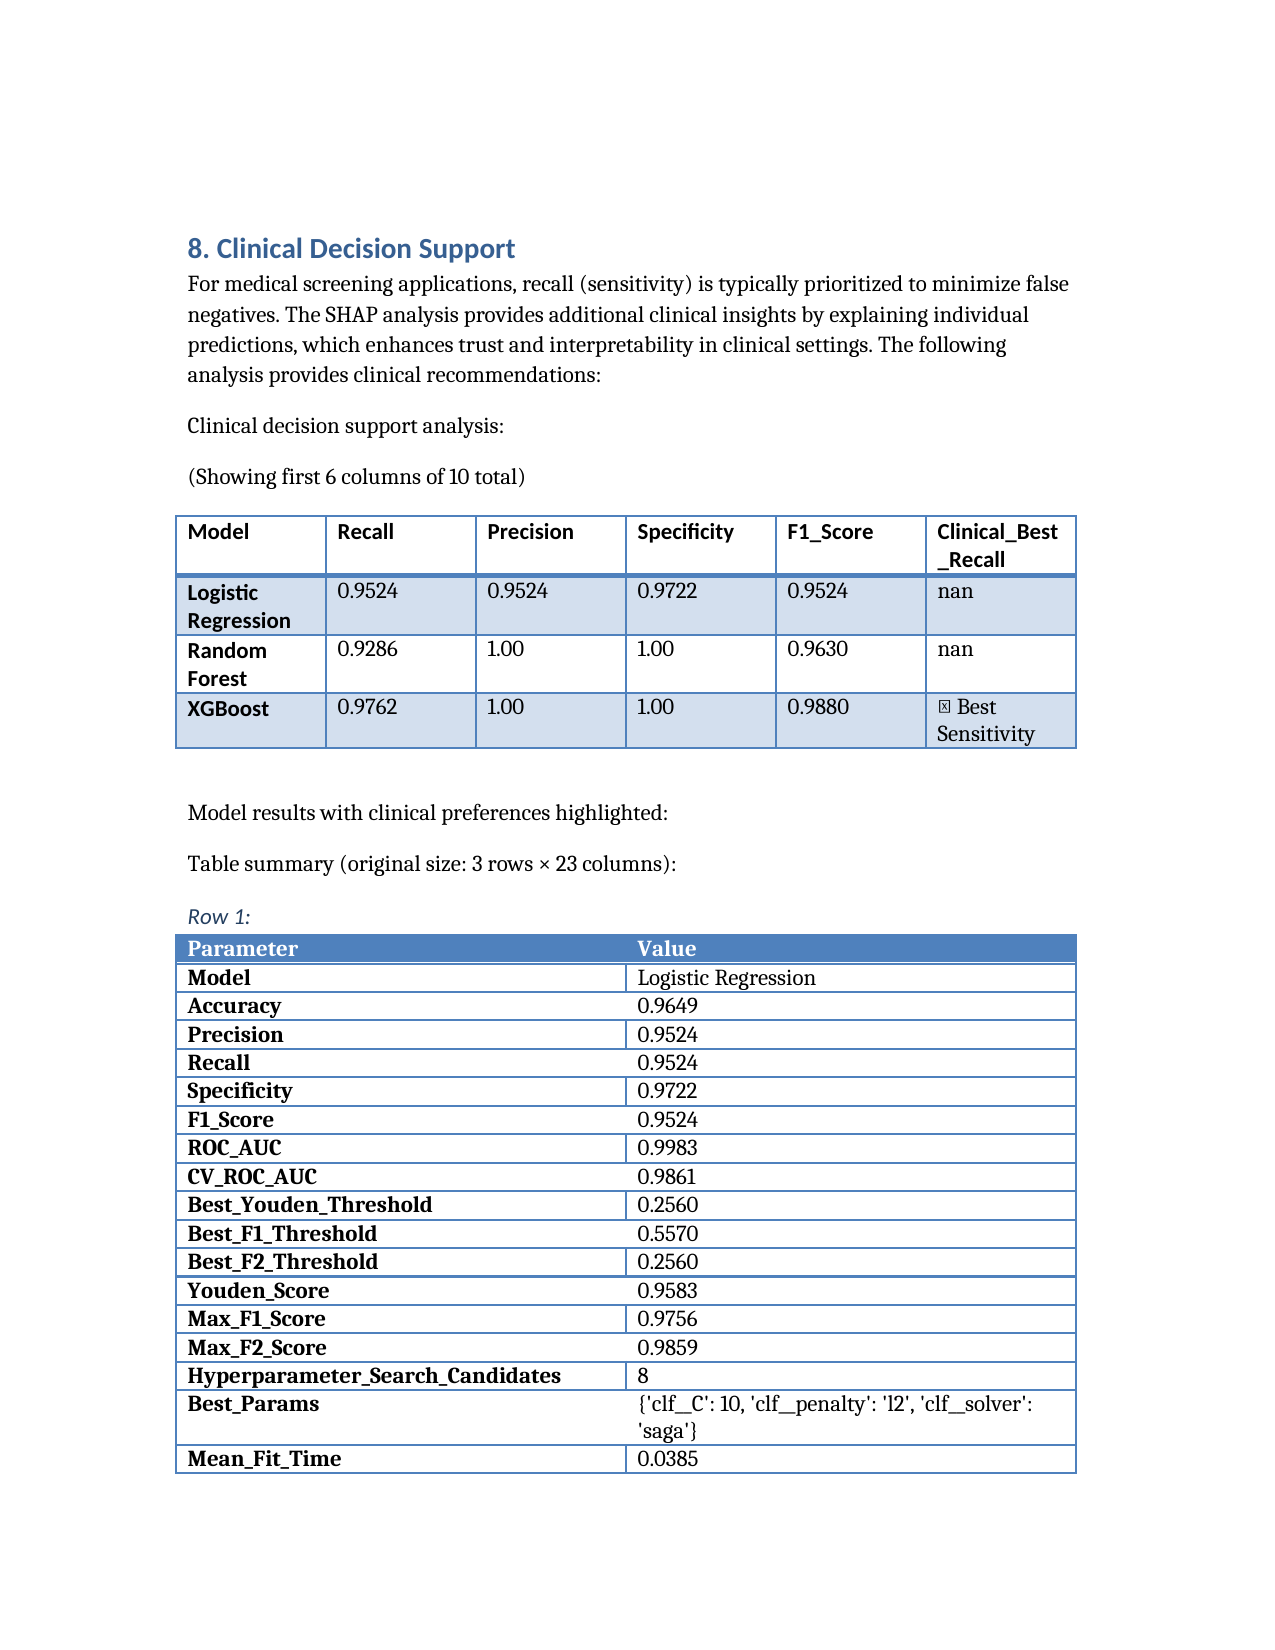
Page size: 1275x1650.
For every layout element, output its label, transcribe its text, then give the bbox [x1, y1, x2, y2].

table_cell 0.9524 [477, 578, 625, 634]
table_cell 1.00 [477, 694, 625, 747]
table_cell 0.9722 [627, 1078, 1075, 1105]
subtitle 8. Clinical Decision Support [187, 230, 1087, 266]
table_cell Precision [177, 1021, 625, 1048]
table_cell 1.00 [627, 636, 775, 692]
table_header Clinical_Best_Recall [927, 517, 1075, 573]
table_cell Best_Params [177, 1391, 626, 1444]
table_cell 0.2560 [627, 1192, 1075, 1218]
text For medical screening applications, recall (sensitivity) is typically prioritized to minimize false negatives. The SHAP analysis provides additional clinical insights by explaining individual predictions, which enhances trust and interpretability in clinical settings. The following analysis provides clinical recommendations: [187, 271, 1087, 388]
table_cell Best_Youden_Threshold [177, 1192, 625, 1218]
table_cell nan [927, 578, 1075, 634]
table_cell Recall [177, 1050, 626, 1076]
table_cell 0.9861 [626, 1164, 1075, 1190]
table_cell Hyperparameter_Search_Candidates [177, 1363, 625, 1389]
table_cell ✅ Best Sensitivity [927, 694, 1075, 747]
table_header Specificity [627, 517, 775, 573]
table_cell 0.2560 [627, 1249, 1075, 1275]
table_header Value [626, 936, 1075, 962]
table_cell Logistic Regression [627, 965, 1075, 991]
table_cell 1.00 [477, 636, 625, 692]
table_cell 0.9762 [327, 694, 475, 747]
table_header F1_Score [777, 517, 925, 573]
text (Showing first 6 columns of 10 total) [187, 464, 1087, 490]
table_cell nan [927, 636, 1075, 692]
table_cell 0.9649 [626, 993, 1075, 1019]
table_cell 0.9722 [627, 578, 775, 634]
table_cell Random Forest [177, 636, 325, 692]
table_cell 8 [627, 1363, 1075, 1389]
subtitle Row 1: [187, 902, 1087, 930]
table_cell Logistic Regression [177, 578, 325, 634]
table_cell ROC_AUC [177, 1135, 625, 1162]
table_cell Accuracy [177, 993, 626, 1019]
table_cell 0.9524 [627, 1021, 1075, 1048]
table_cell 0.9630 [777, 636, 925, 692]
table_cell Best_F1_Threshold [177, 1221, 626, 1247]
table_cell {'clf__C': 10, 'clf__penalty': 'l2', 'clf__solver': 'saga'} [626, 1391, 1075, 1444]
text Table summary (original size: 3 rows × 23 columns): [187, 851, 1087, 877]
table_cell CV_ROC_AUC [177, 1164, 626, 1190]
text Model results with clinical preferences highlighted: [187, 800, 1087, 826]
table_header Precision [477, 517, 625, 573]
table_cell XGBoost [177, 694, 325, 747]
table_cell 1.00 [627, 694, 775, 747]
table_cell 0.9583 [626, 1278, 1075, 1304]
table_cell 0.9524 [626, 1107, 1075, 1133]
table_cell 0.9286 [327, 636, 475, 692]
table_cell 0.0385 [627, 1446, 1075, 1472]
table_cell Specificity [177, 1078, 625, 1105]
table_cell 0.9524 [777, 578, 925, 634]
table_header Parameter [177, 936, 626, 962]
table_cell 0.9524 [626, 1050, 1075, 1076]
table_cell Max_F2_Score [177, 1334, 626, 1361]
table_cell 0.9983 [627, 1135, 1075, 1162]
table_cell 0.9524 [327, 578, 475, 634]
table_cell Youden_Score [177, 1278, 626, 1304]
text Clinical decision support analysis: [187, 413, 1087, 439]
table_cell Max_F1_Score [177, 1306, 625, 1332]
table_header Model [177, 517, 325, 573]
table_cell F1_Score [177, 1107, 626, 1133]
table_cell 0.9756 [627, 1306, 1075, 1332]
table_cell 0.9880 [777, 694, 925, 747]
table_cell Mean_Fit_Time [177, 1446, 625, 1472]
table_header Recall [327, 517, 475, 573]
table_cell Best_F2_Threshold [177, 1249, 625, 1275]
table_cell 0.5570 [626, 1221, 1075, 1247]
table_cell 0.9859 [626, 1334, 1075, 1361]
table_cell Model [177, 965, 625, 991]
